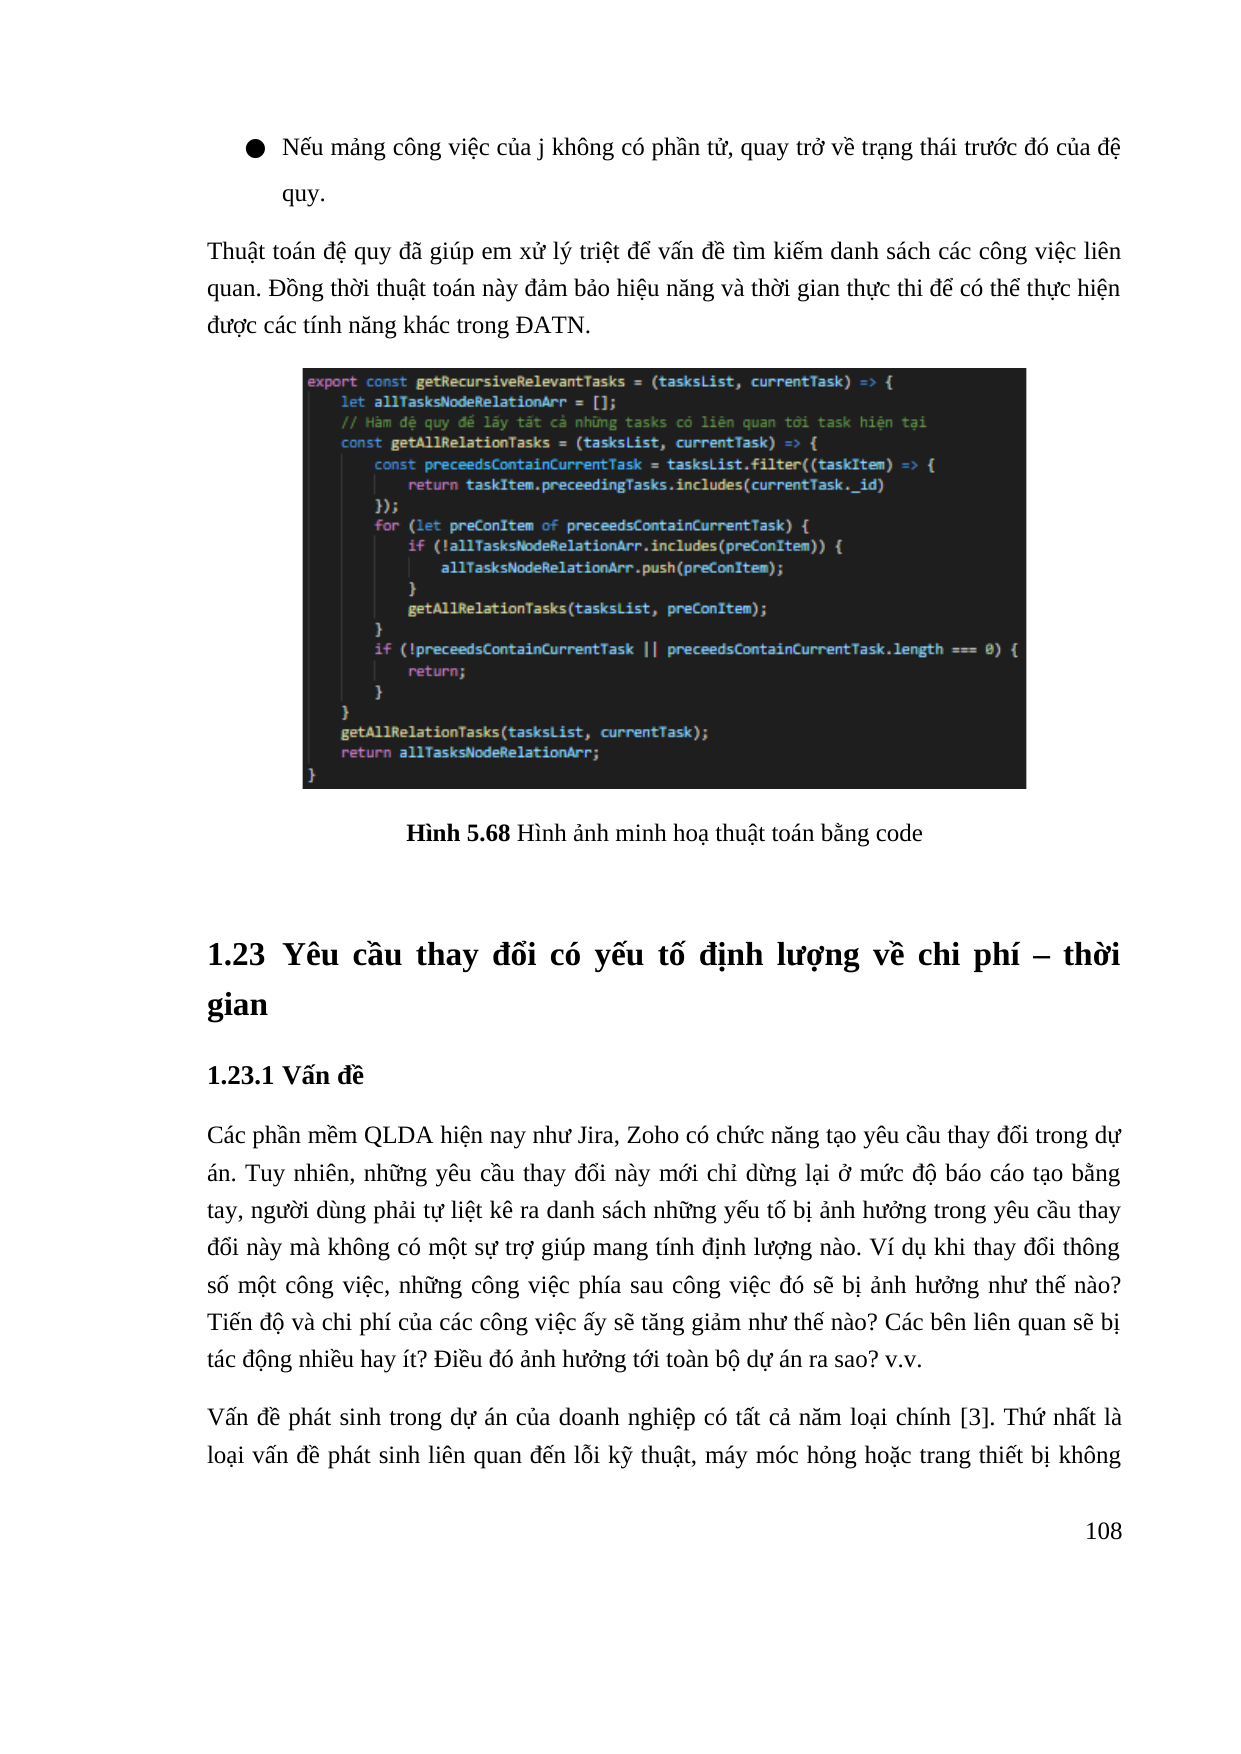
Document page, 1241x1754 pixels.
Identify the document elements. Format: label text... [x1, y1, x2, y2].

subtitle Yêu cầu thay đổi có yếu tố định lượng về chi phí – thời gian [207, 935, 1122, 1023]
text Thuật toán đệ quy đã giúp em xử lý triệt để vấn đề tìm kiếm danh sách các công việc liên quan. Đồng thời thuật toán này đảm bảo hiệu năng và thời gian thực thi để có thể thực hiện được các tính năng khác trong ĐATN. [207, 236, 1122, 339]
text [207, 1402, 1122, 1468]
picture [302, 368, 1027, 789]
text Các phần mềm QLDA hiện nay như Jira, Zoho có chức năng tạo yêu cầu thay đổi trong dự án. Tuy nhiên, những yêu cầu thay đổi này mới chỉ dừng lại ở mức độ báo cáo tạo bằng tay, người dùng phải tự liệt kê ra danh sách những yếu tố bị ảnh hưởng trong yêu cầu thay đổi này mà không có một sự trợ giúp mang tính định lượng nào. Ví dụ khi thay đổi thông số một công việc, những công việc phía sau công việc đó sẽ bị ảnh hưởng như thế nào? Tiến độ và chi phí của các công việc ấy sẽ tăng giảm như thế nào? Các bên liên quan sẽ bị tác động nhiều hay ít? Điều đó ảnh hưởng tới toàn bộ dự án ra sao? v.v. [207, 1121, 1122, 1373]
subtitle Vấn đề [207, 1059, 1122, 1090]
list Nếu mảng công việc của j không có phần tử, quay trở về trạng thái trước đó của đệ quy. [244, 118, 1122, 207]
